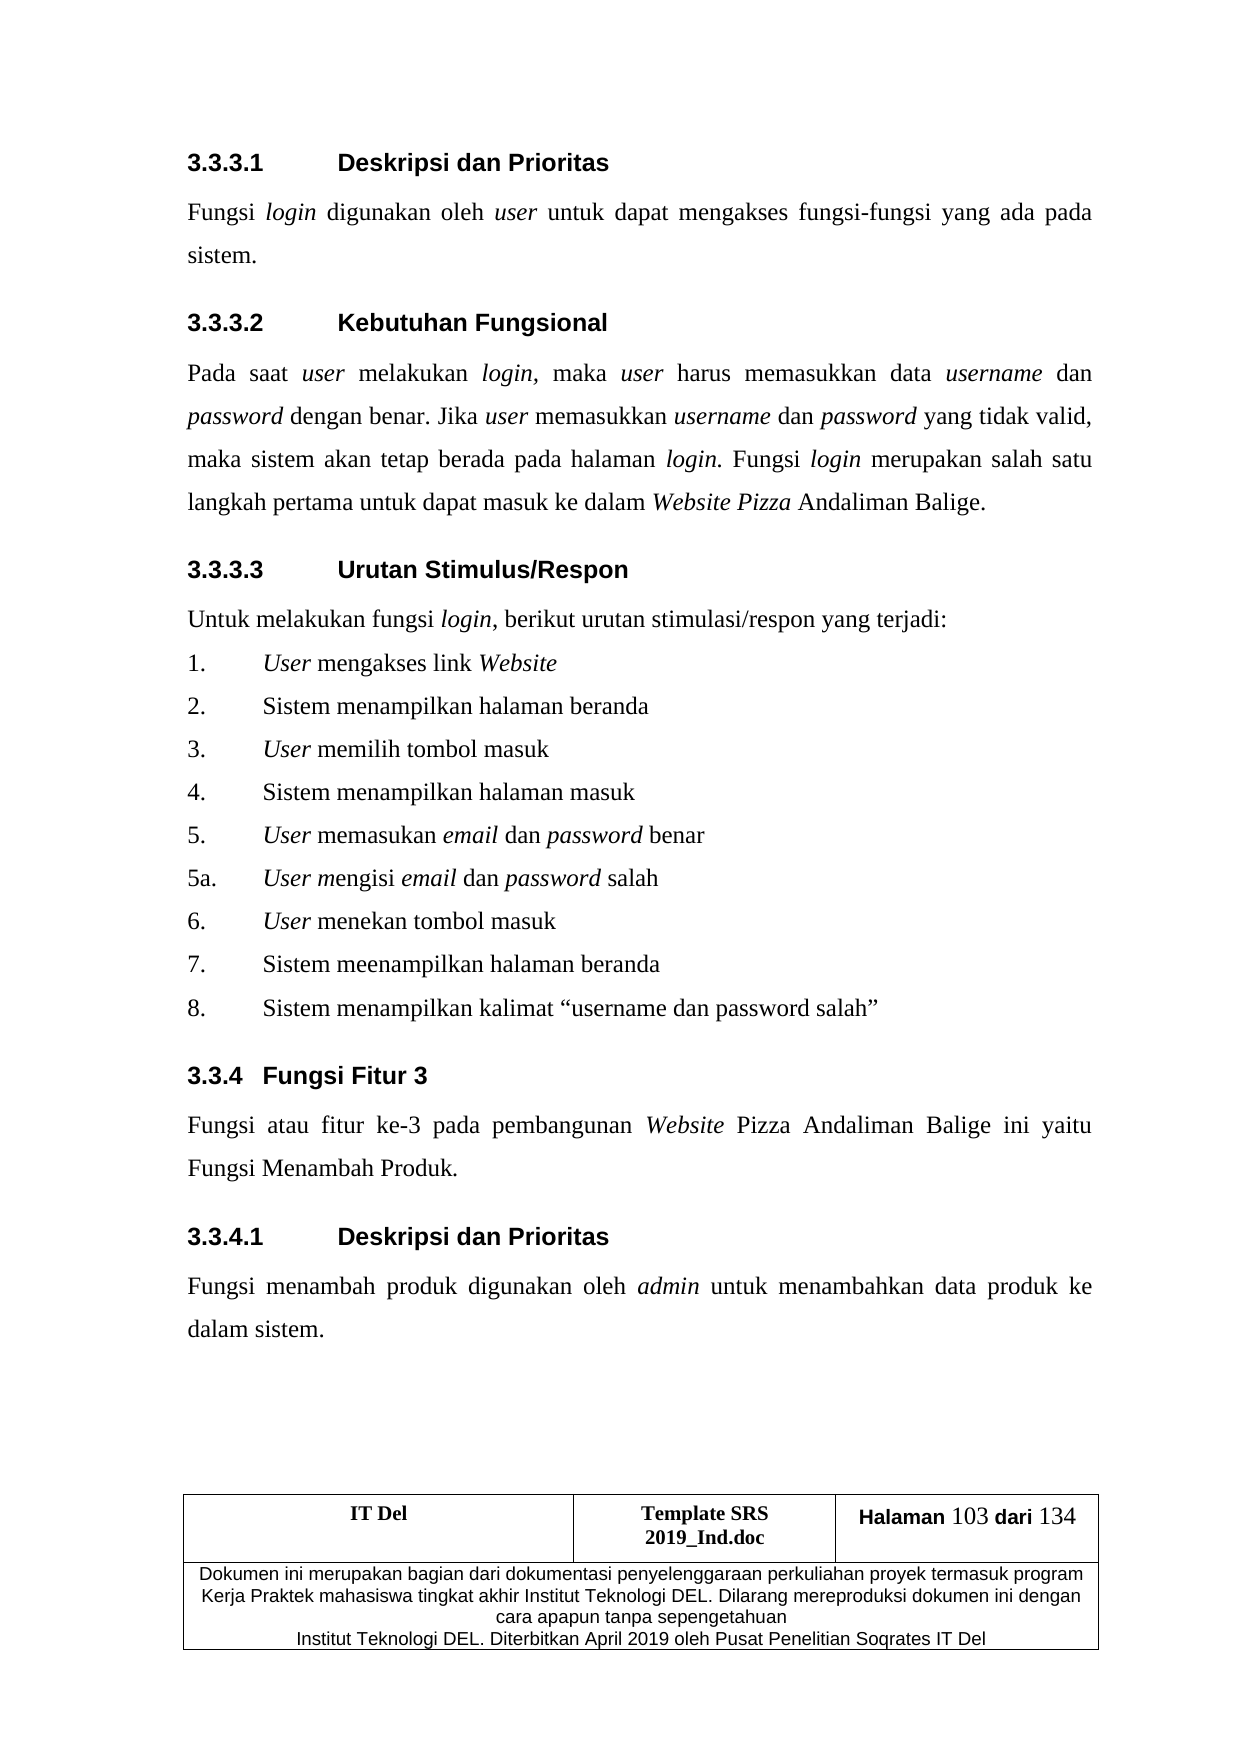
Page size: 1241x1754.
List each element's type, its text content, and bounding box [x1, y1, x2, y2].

list Sistem menampilkan kalimat “username dan password salah” [187, 993, 1092, 1021]
list User memilih tombol masuk [187, 734, 1092, 763]
list User mengakses link Website [187, 648, 1092, 676]
subtitle Deskripsi dan Prioritas [187, 148, 1092, 176]
subtitle Deskripsi dan Prioritas [187, 1221, 1092, 1250]
list Sistem menampilkan halaman masuk [187, 777, 1092, 806]
text Fungsi menambah produk digunakan oleh admin untuk menambahkan data produk ke dalam sistem. [187, 1271, 1092, 1343]
subtitle Kebutuhan Fungsional [187, 308, 1092, 337]
list User menekan tombol masuk [187, 906, 1092, 935]
list User memasukan email dan password benar [187, 820, 1092, 849]
list Sistem menampilkan halaman beranda [187, 691, 1092, 719]
text Fungsi login digunakan oleh user untuk dapat mengakses fungsi-fungsi yang ada pada sistem. [187, 197, 1092, 269]
list Sistem meenampilkan halaman beranda [187, 949, 1092, 978]
text Fungsi atau fitur ke-3 pada pembangunan Website Pizza Andaliman Balige ini yaitu Fungsi Menambah Produk. [187, 1110, 1092, 1182]
subtitle Fungsi Fitur 3 [187, 1061, 1092, 1089]
text 5a. User mengisi email dan password salah [187, 863, 1092, 892]
text Pada saat user melakukan login, maka user harus memasukkan data username dan password dengan benar. Jika user memasukkan username dan password yang tidak valid, maka sistem akan tetap berada pada halaman login. Fungsi login merupakan salah satu langkah pertama untuk dapat masuk ke dalam Website Pizza Andaliman Balige. [187, 358, 1092, 516]
text Untuk melakukan fungsi login, berikut urutan stimulasi/respon yang terjadi: [187, 604, 1092, 633]
subtitle Urutan Stimulus/Respon [187, 555, 1092, 584]
